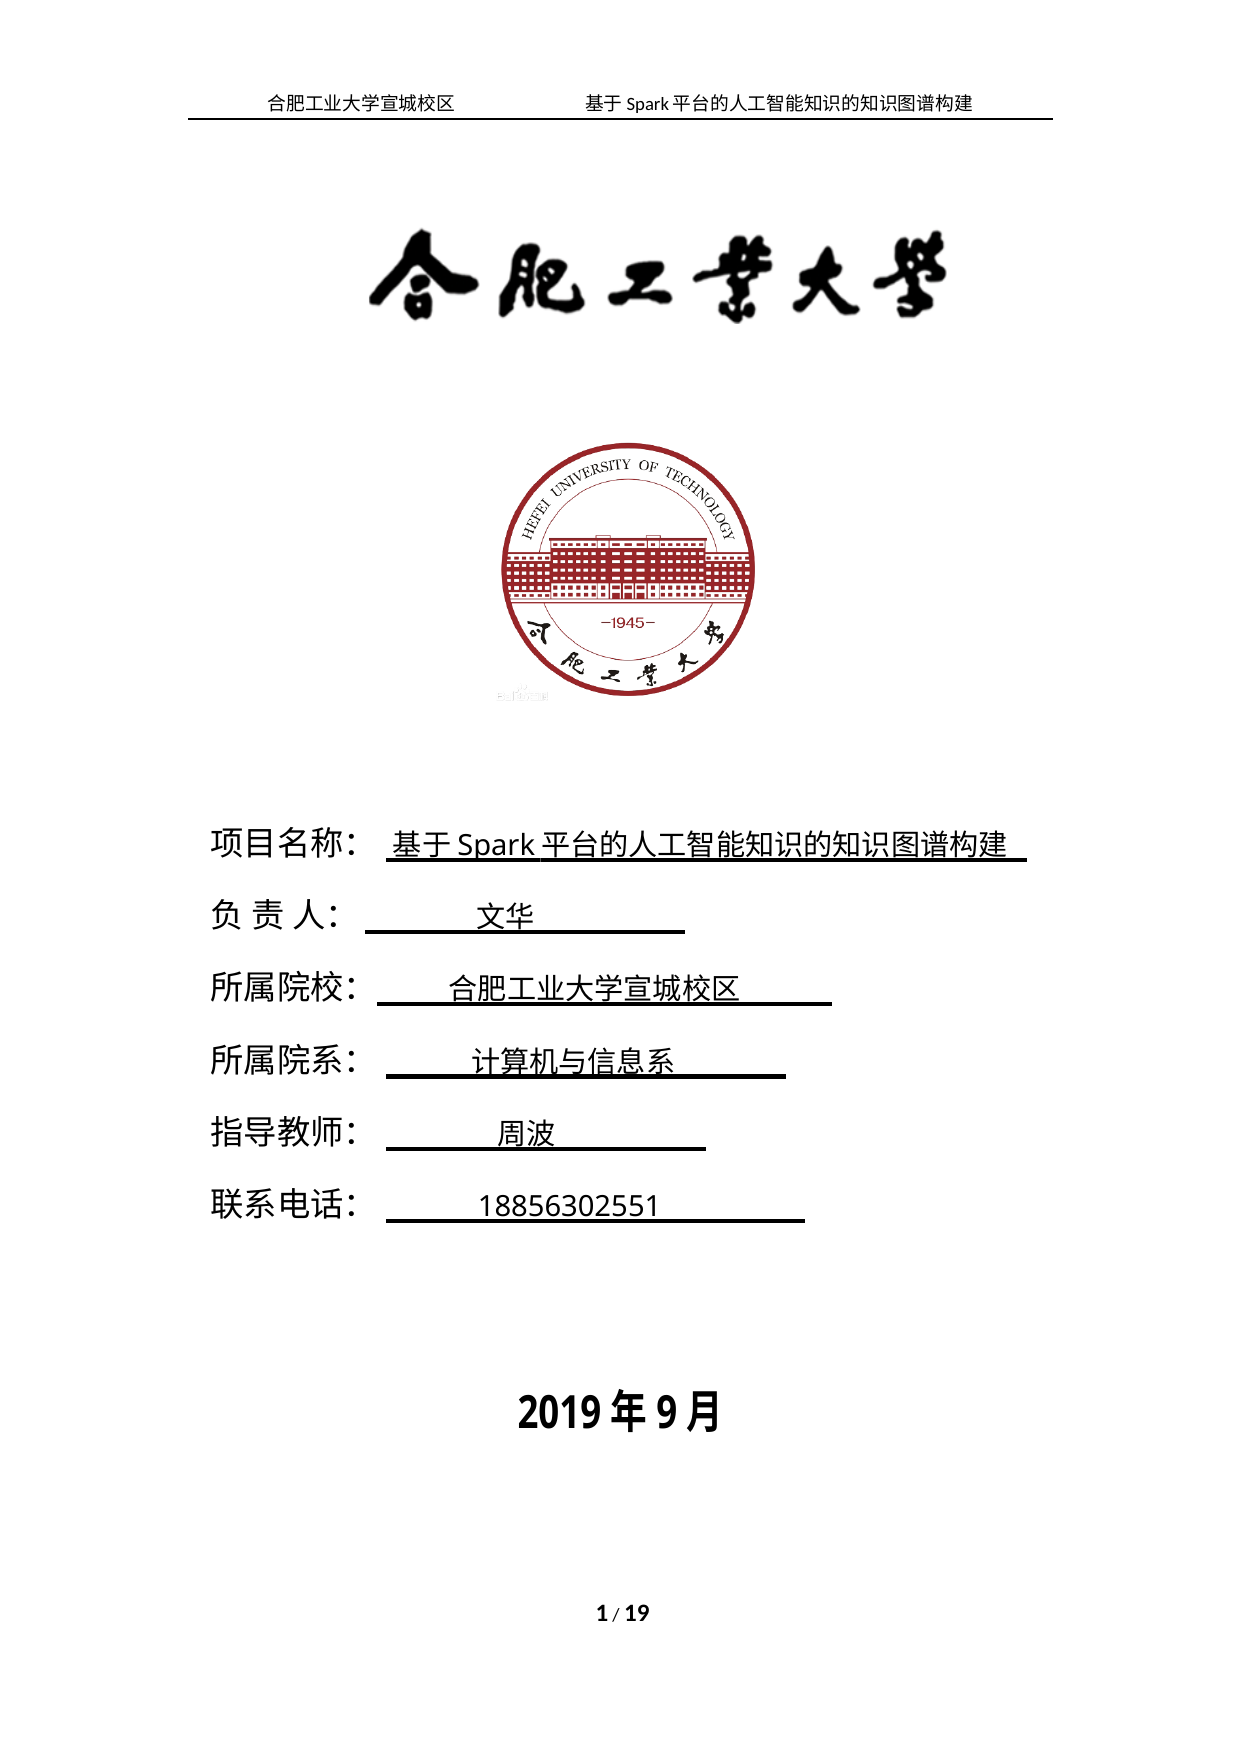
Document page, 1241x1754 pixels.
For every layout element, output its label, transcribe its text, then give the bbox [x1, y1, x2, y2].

text 指导教师： 周波 [187, 1106, 1053, 1154]
text 所属院校： 合肥工业大学宣城校区 [187, 961, 1053, 1009]
text 项目名称： 基于Spark平台的人工智能知识的知识图谱构建 [187, 817, 1053, 865]
picture [481, 421, 782, 715]
text 2019年9月 [187, 1375, 1053, 1442]
text 联系电话： 18856302551 [187, 1178, 1053, 1226]
picture [368, 226, 948, 324]
text 所属院系： 计算机与信息系 [187, 1033, 1053, 1082]
text 负 责 人： 文华 [187, 889, 1053, 937]
